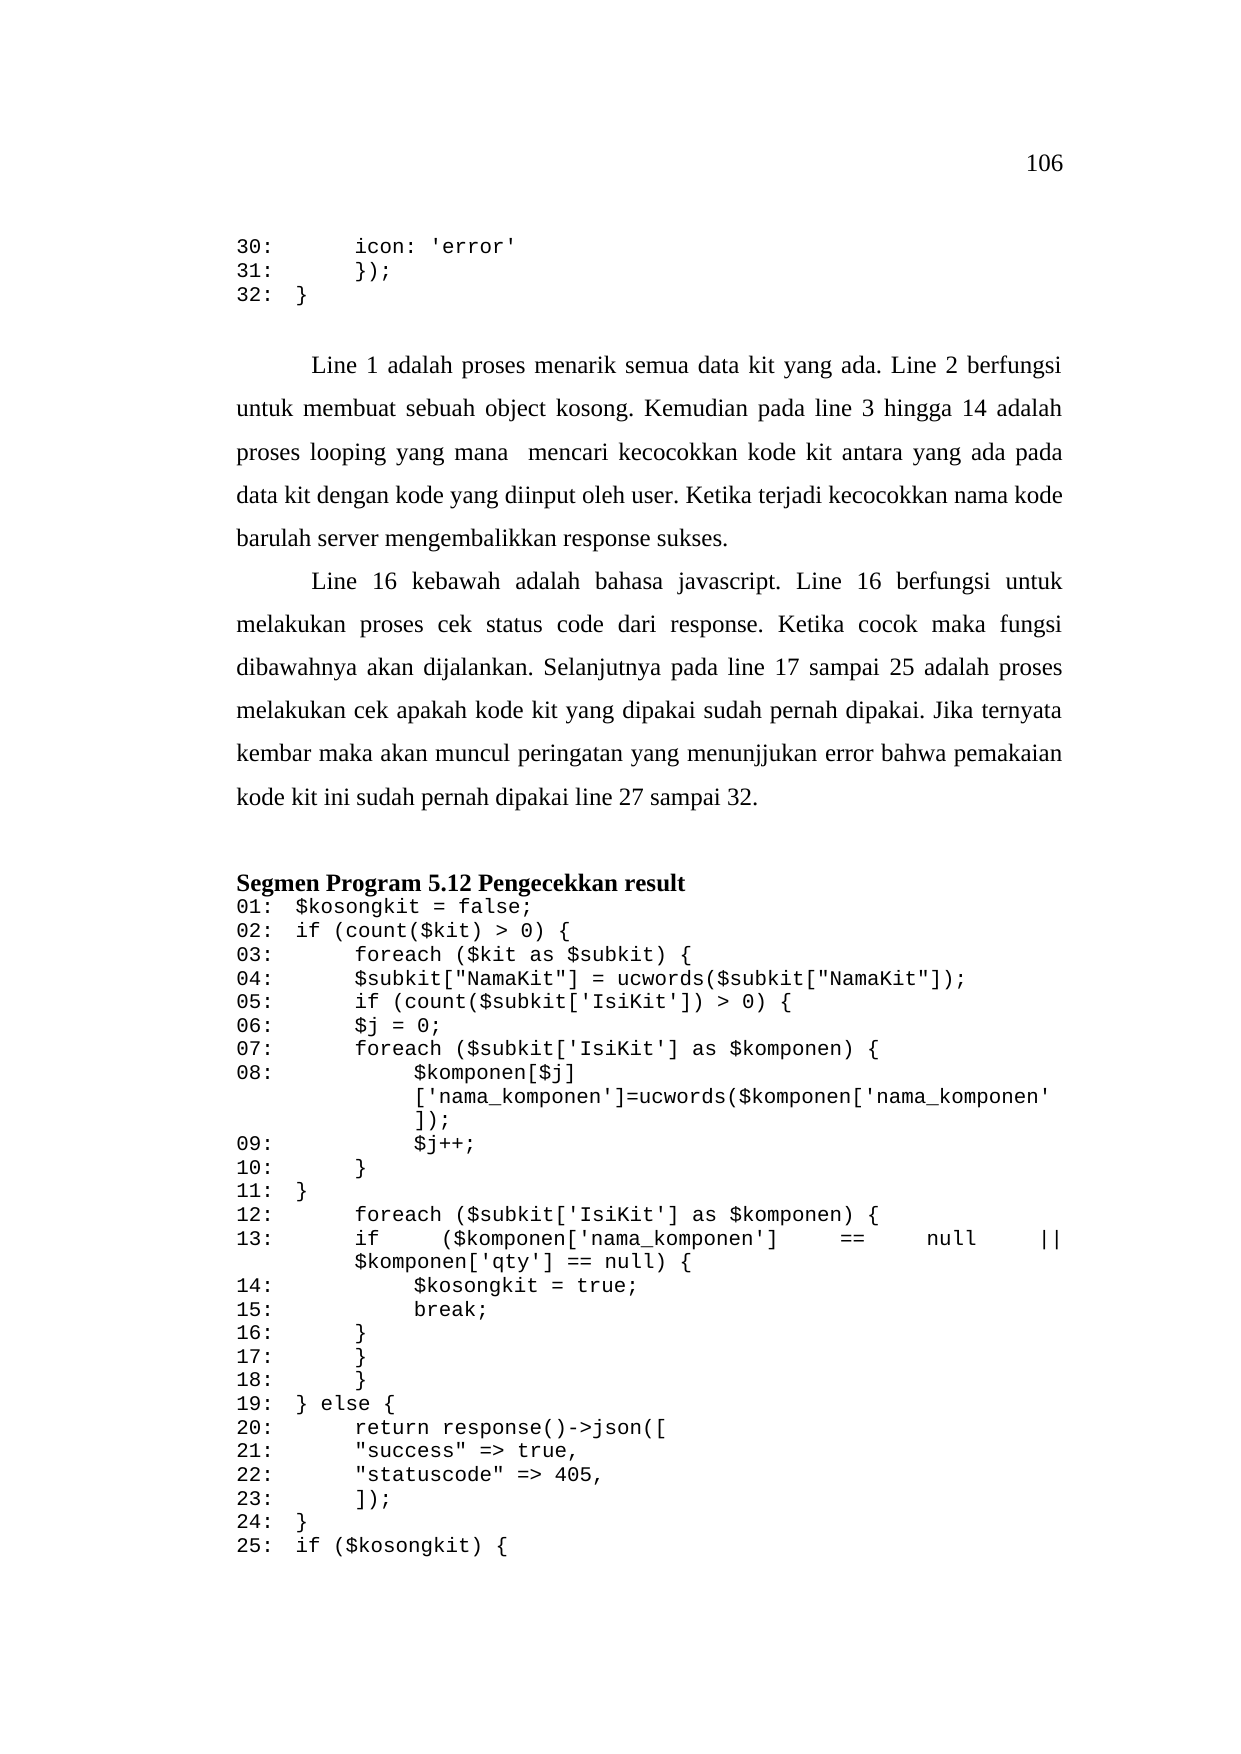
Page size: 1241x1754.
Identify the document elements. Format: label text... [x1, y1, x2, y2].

text $kosongkit = true; [236, 1275, 1063, 1298]
text if ($komponen['nama_komponen'] == null || $komponen['qty'] == null) { [236, 1228, 1063, 1275]
text if (count($subkit['IsiKit']) > 0) { [236, 991, 1063, 1015]
text }); [236, 260, 1063, 283]
text } [236, 1180, 1063, 1204]
text } [236, 283, 1063, 307]
text $j++; [236, 1133, 1063, 1157]
text ]); [236, 1488, 1063, 1511]
text Line 16 kebawah adalah bahasa javascript. Line 16 berfungsi untuk melakukan proses cek status code dari response. Ketika cocok maka fungsi dibawahnya akan dijalankan. Selanjutnya pada line 17 sampai 25 adalah proses melakukan cek apakah kode kit yang dipakai sudah pernah dipakai. Jika ternyata kembar maka akan muncul peringatan yang menunjjukan error bahwa pemakaian kode kit ini sudah pernah dipakai line 27 sampai 32. [236, 566, 1063, 810]
text $komponen[$j]['nama_komponen']=ucwords($komponen['nama_komponen']); [236, 1062, 1063, 1133]
text icon: 'error' [236, 236, 1063, 260]
text if ($kosongkit) { [236, 1535, 1063, 1559]
text foreach ($subkit['IsiKit'] as $komponen) { [236, 1204, 1063, 1228]
text } [236, 1157, 1063, 1180]
text foreach ($subkit['IsiKit'] as $komponen) { [236, 1038, 1063, 1062]
text } [236, 1322, 1063, 1346]
text break; [236, 1298, 1063, 1322]
text $subkit["NamaKit"] = ucwords($subkit["NamaKit"]); [236, 967, 1063, 991]
text } [236, 1511, 1063, 1535]
text $j = 0; [236, 1015, 1063, 1038]
list $kosongkit = false; [236, 897, 1063, 920]
text if (count($kit) > 0) { [236, 920, 1063, 944]
text } [236, 1346, 1063, 1369]
text } [236, 1369, 1063, 1393]
text return response()->json([ [236, 1417, 1063, 1440]
text } else { [236, 1393, 1063, 1417]
text foreach ($kit as $subkit) { [236, 944, 1063, 967]
text "statuscode" => 405, [236, 1464, 1063, 1488]
text "success" => true, [236, 1440, 1063, 1464]
text Line 1 adalah proses menarik semua data kit yang ada. Line 2 berfungsi untuk membuat sebuah object kosong. Kemudian pada line 3 hingga 14 adalah proses looping yang mana mencari kecocokkan kode kit antara yang ada pada data kit dengan kode yang diinput oleh user. Ketika terjadi kecocokkan nama kode barulah server mengembalikkan response sukses. [236, 350, 1063, 552]
text Segmen Program 5.12 Pengecekkan result [236, 868, 1063, 897]
